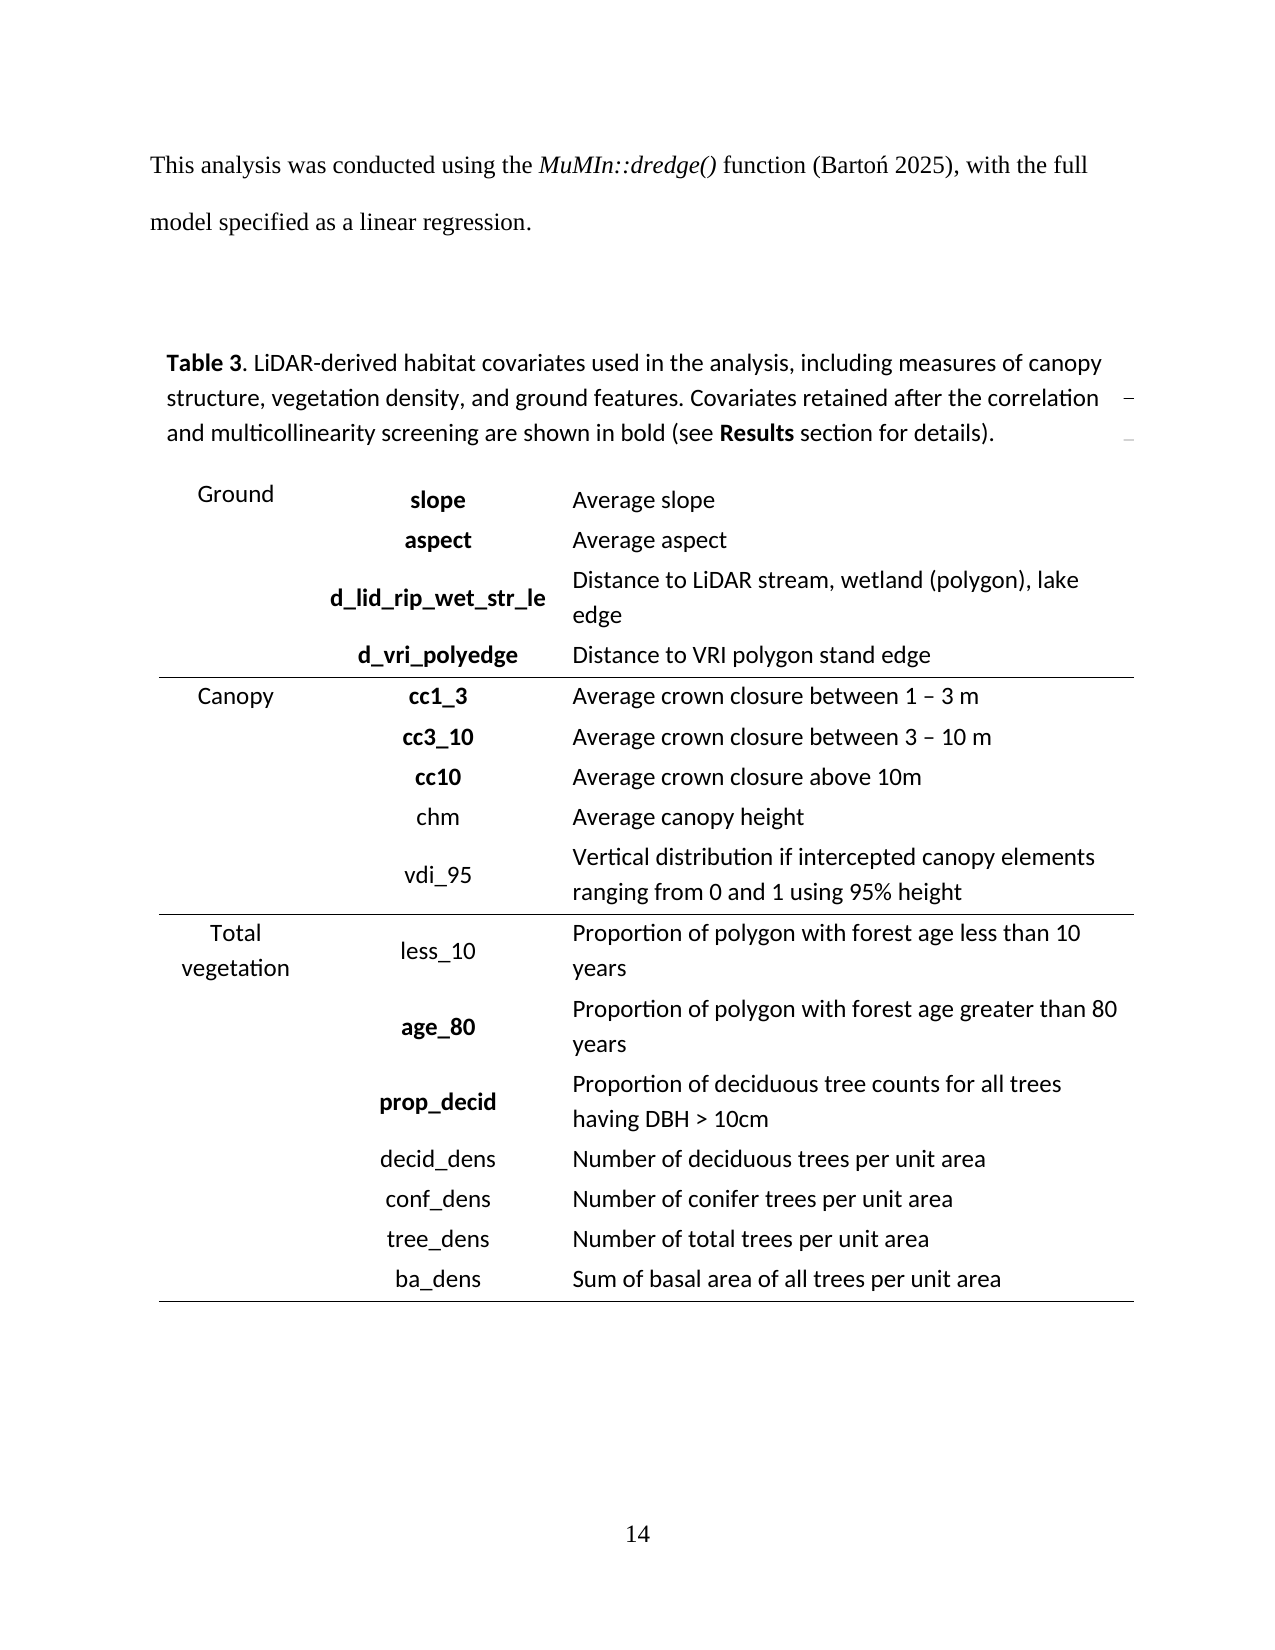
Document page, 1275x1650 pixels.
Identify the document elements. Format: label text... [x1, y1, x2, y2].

table_cell ba_dens [313, 1261, 563, 1301]
table_cell Average crown closure between 1 – 3 m [564, 678, 1134, 718]
table_cell less_10 [313, 915, 563, 990]
table_cell tree_dens [313, 1221, 563, 1261]
table_cell d_lid_rip_wet_str_le [313, 562, 563, 637]
table_cell cc3_10 [313, 718, 563, 759]
table_cell Average crown closure between 3 – 10 m [564, 718, 1134, 759]
table_cell Sum of basal area of all trees per unit area [564, 1261, 1134, 1301]
table_cell decid_dens [313, 1141, 563, 1181]
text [150, 150, 1125, 236]
table_cell d_vri_polyedge [313, 637, 563, 677]
table_cell slope [313, 485, 563, 522]
table_cell Average crown closure above 10m [564, 759, 1134, 799]
table_cell Average slope [564, 481, 1134, 522]
table_cell cc1_3 [313, 678, 563, 718]
table_cell conf_dens [313, 1181, 563, 1221]
table_cell Distance to VRI polygon stand edge [564, 637, 1134, 677]
table_cell Vertical distribution if intercepted canopy elements ranging from 0 and 1 using 95% height [564, 839, 1134, 914]
table_cell Proportion of polygon with forest age greater than 80 years [564, 990, 1134, 1066]
table_cell Number of total trees per unit area [564, 1221, 1134, 1261]
table_cell vdi_95 [313, 839, 563, 914]
table_cell Number of conifer trees per unit area [564, 1181, 1134, 1221]
table_cell chm [313, 799, 563, 839]
table_cell Canopy [159, 678, 312, 914]
table_cell Proportion of polygon with forest age less than 10 years [564, 915, 1134, 990]
table_cell Total vegetation [159, 915, 312, 1301]
table_cell Proportion of deciduous tree counts for all trees having DBH > 10cm [564, 1066, 1134, 1141]
table_cell prop_decid [313, 1066, 563, 1141]
table_cell age_80 [313, 990, 563, 1066]
table_cell Average canopy height [564, 799, 1134, 839]
table_cell Number of deciduous trees per unit area [564, 1141, 1134, 1181]
table_cell aspect [313, 522, 563, 562]
table_cell Topography/ Ground [159, 485, 312, 677]
table_cell Average aspect [564, 522, 1134, 562]
table_cell Distance to LiDAR stream, wetland (polygon), lake edge [564, 562, 1134, 637]
table_cell cc10 [313, 759, 563, 799]
